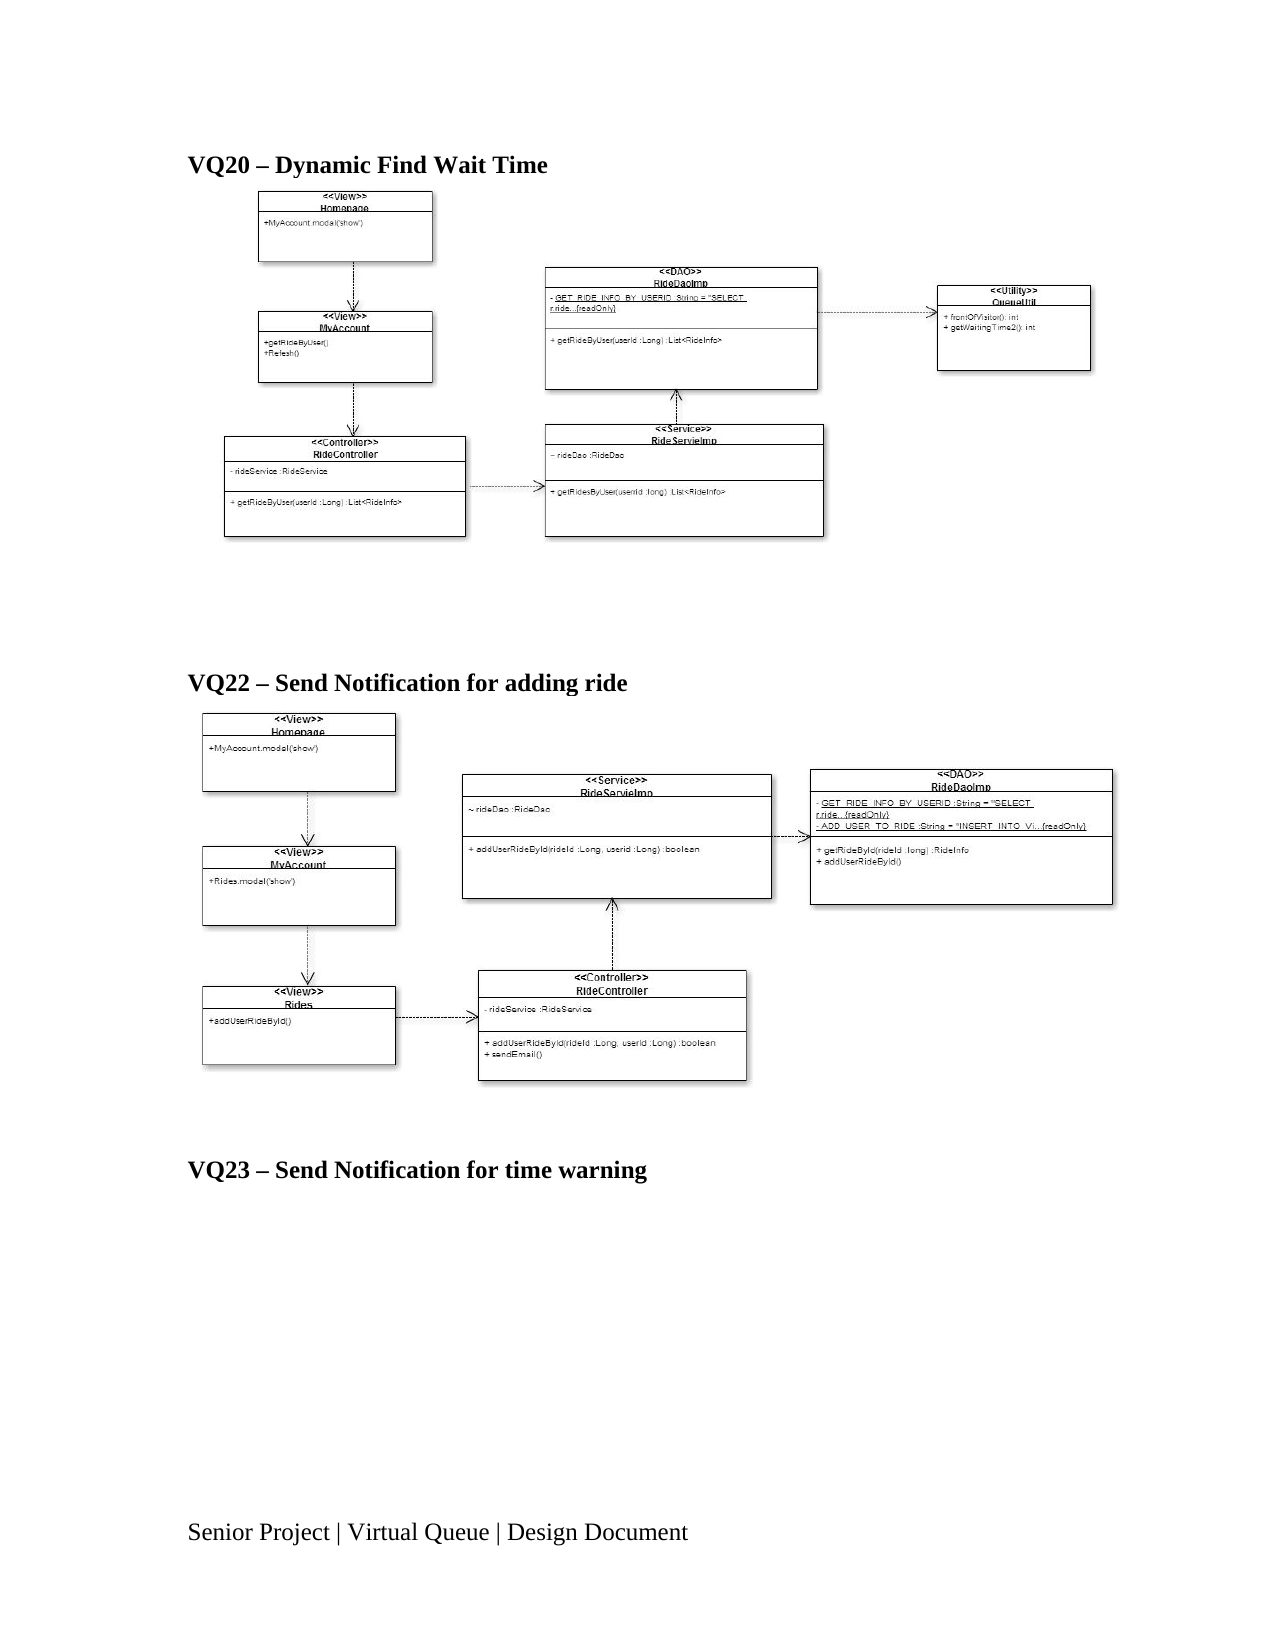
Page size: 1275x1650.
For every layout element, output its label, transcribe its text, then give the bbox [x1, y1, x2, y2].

text VQ23 – Send Notification for time warning [187, 1155, 1087, 1183]
text VQ22 – Send Notification for adding ride [187, 668, 1087, 696]
text VQ20 – Dynamic Find Wait Time [187, 150, 1087, 178]
picture [187, 696, 1162, 1126]
picture [187, 178, 1162, 582]
